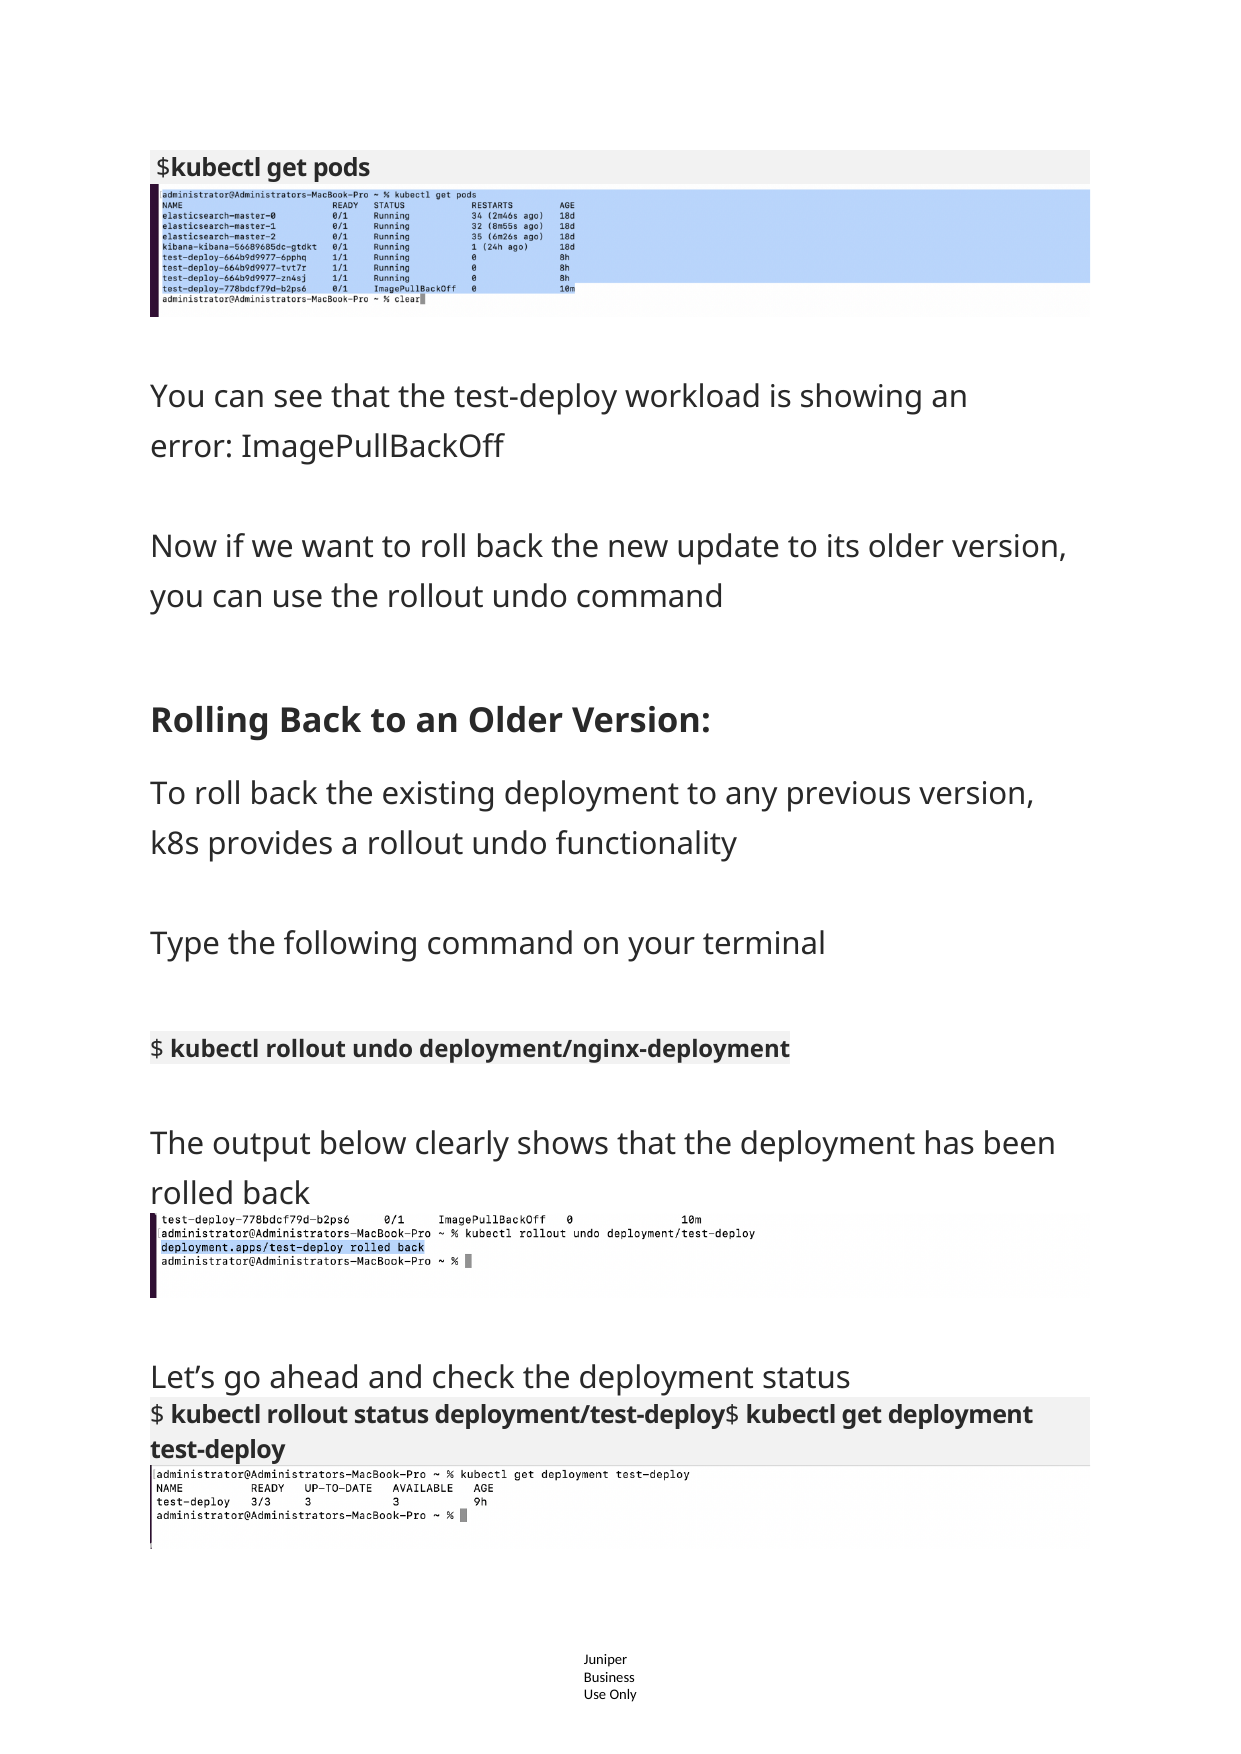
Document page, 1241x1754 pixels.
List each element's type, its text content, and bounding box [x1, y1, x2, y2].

text $ kubectl rollout undo deployment/nginx-deployment [150, 1014, 1090, 1064]
text Let’s go ahead and check the deployment status [150, 1347, 1090, 1397]
text Now if we want to roll back the new update to its older version, you can use the rollout undo command [150, 517, 1090, 617]
text You can see that the test-deploy workload is showing an error: ImagePullBackOff [150, 367, 1090, 467]
text $ kubectl rollout status deployment/test-deploy$ kubectl get deployment test-deploy [150, 1397, 1090, 1465]
text To roll back the existing deployment to any previous version, k8s provides a rollout undo functionality [150, 764, 1090, 864]
picture [150, 1465, 1091, 1549]
text $kubectl get pods [150, 150, 1090, 184]
subtitle Rolling Back to an Older Version: [150, 696, 1090, 742]
picture [150, 184, 1091, 317]
text The output below clearly shows that the deployment has been rolled back [150, 1114, 1090, 1213]
picture [150, 1213, 1091, 1298]
text Type the following command on your terminal [150, 914, 1090, 964]
